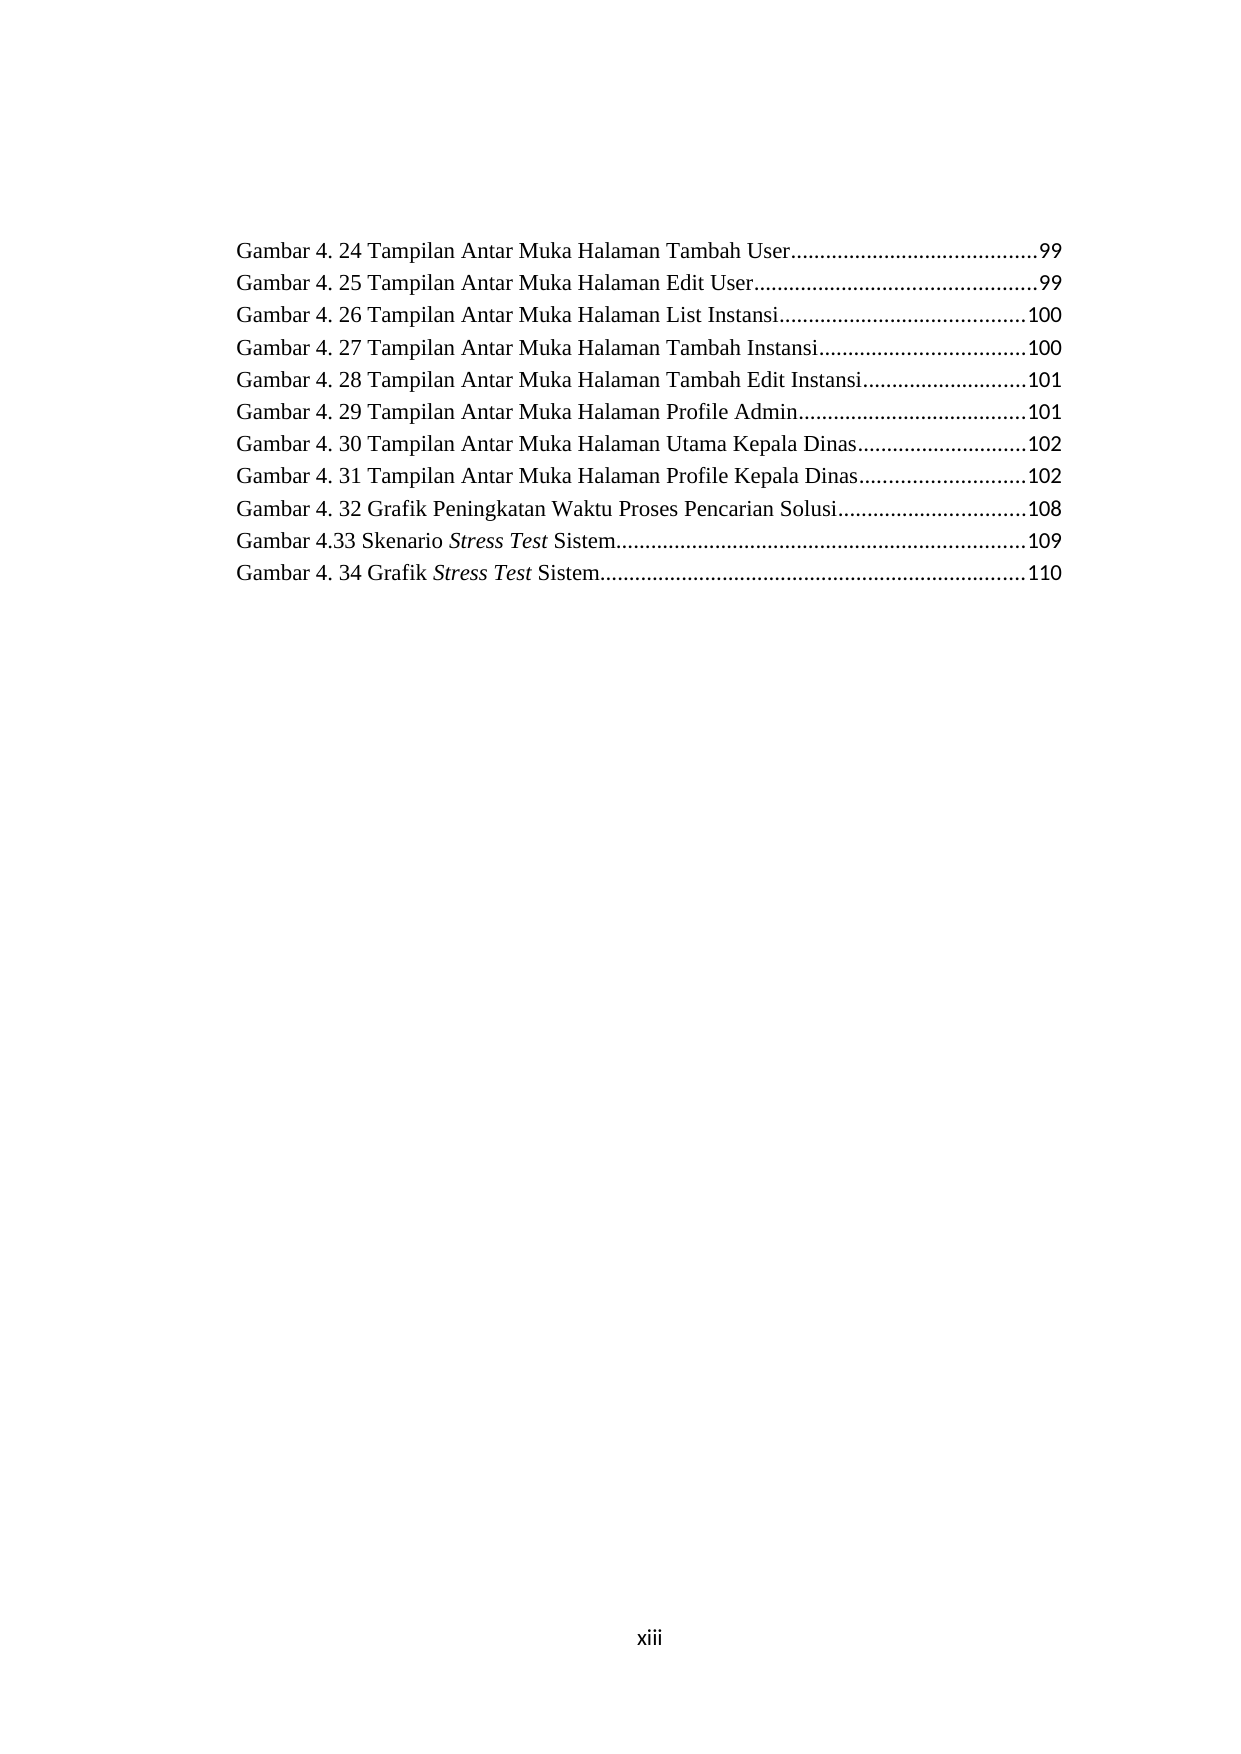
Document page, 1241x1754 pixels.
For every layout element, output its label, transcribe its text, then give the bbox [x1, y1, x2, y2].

text Gambar 4.33 Skenario Stress Test Sistem 109 [236, 526, 1063, 554]
text Gambar 4. 27 Tampilan Antar Muka Halaman Tambah Instansi 100 [236, 333, 1063, 361]
text Gambar 4. 31 Tampilan Antar Muka Halaman Profile Kepala Dinas 102 [236, 462, 1063, 489]
text Gambar 4. 30 Tampilan Antar Muka Halaman Utama Kepala Dinas 102 [236, 429, 1063, 457]
text Gambar 4. 29 Tampilan Antar Muka Halaman Profile Admin 101 [236, 397, 1063, 425]
text Gambar 4. 32 Grafik Peningkatan Waktu Proses Pencarian Solusi 108 [236, 494, 1063, 522]
text Gambar 4. 25 Tampilan Antar Muka Halaman Edit User 99 [236, 268, 1063, 296]
text Gambar 4. 24 Tampilan Antar Muka Halaman Tambah User 99 [236, 236, 1063, 264]
text Gambar 4. 34 Grafik Stress Test Sistem 110 [236, 558, 1063, 586]
text Gambar 4. 28 Tampilan Antar Muka Halaman Tambah Edit Instansi 101 [236, 365, 1063, 393]
text Gambar 4. 26 Tampilan Antar Muka Halaman List Instansi 100 [236, 301, 1063, 329]
